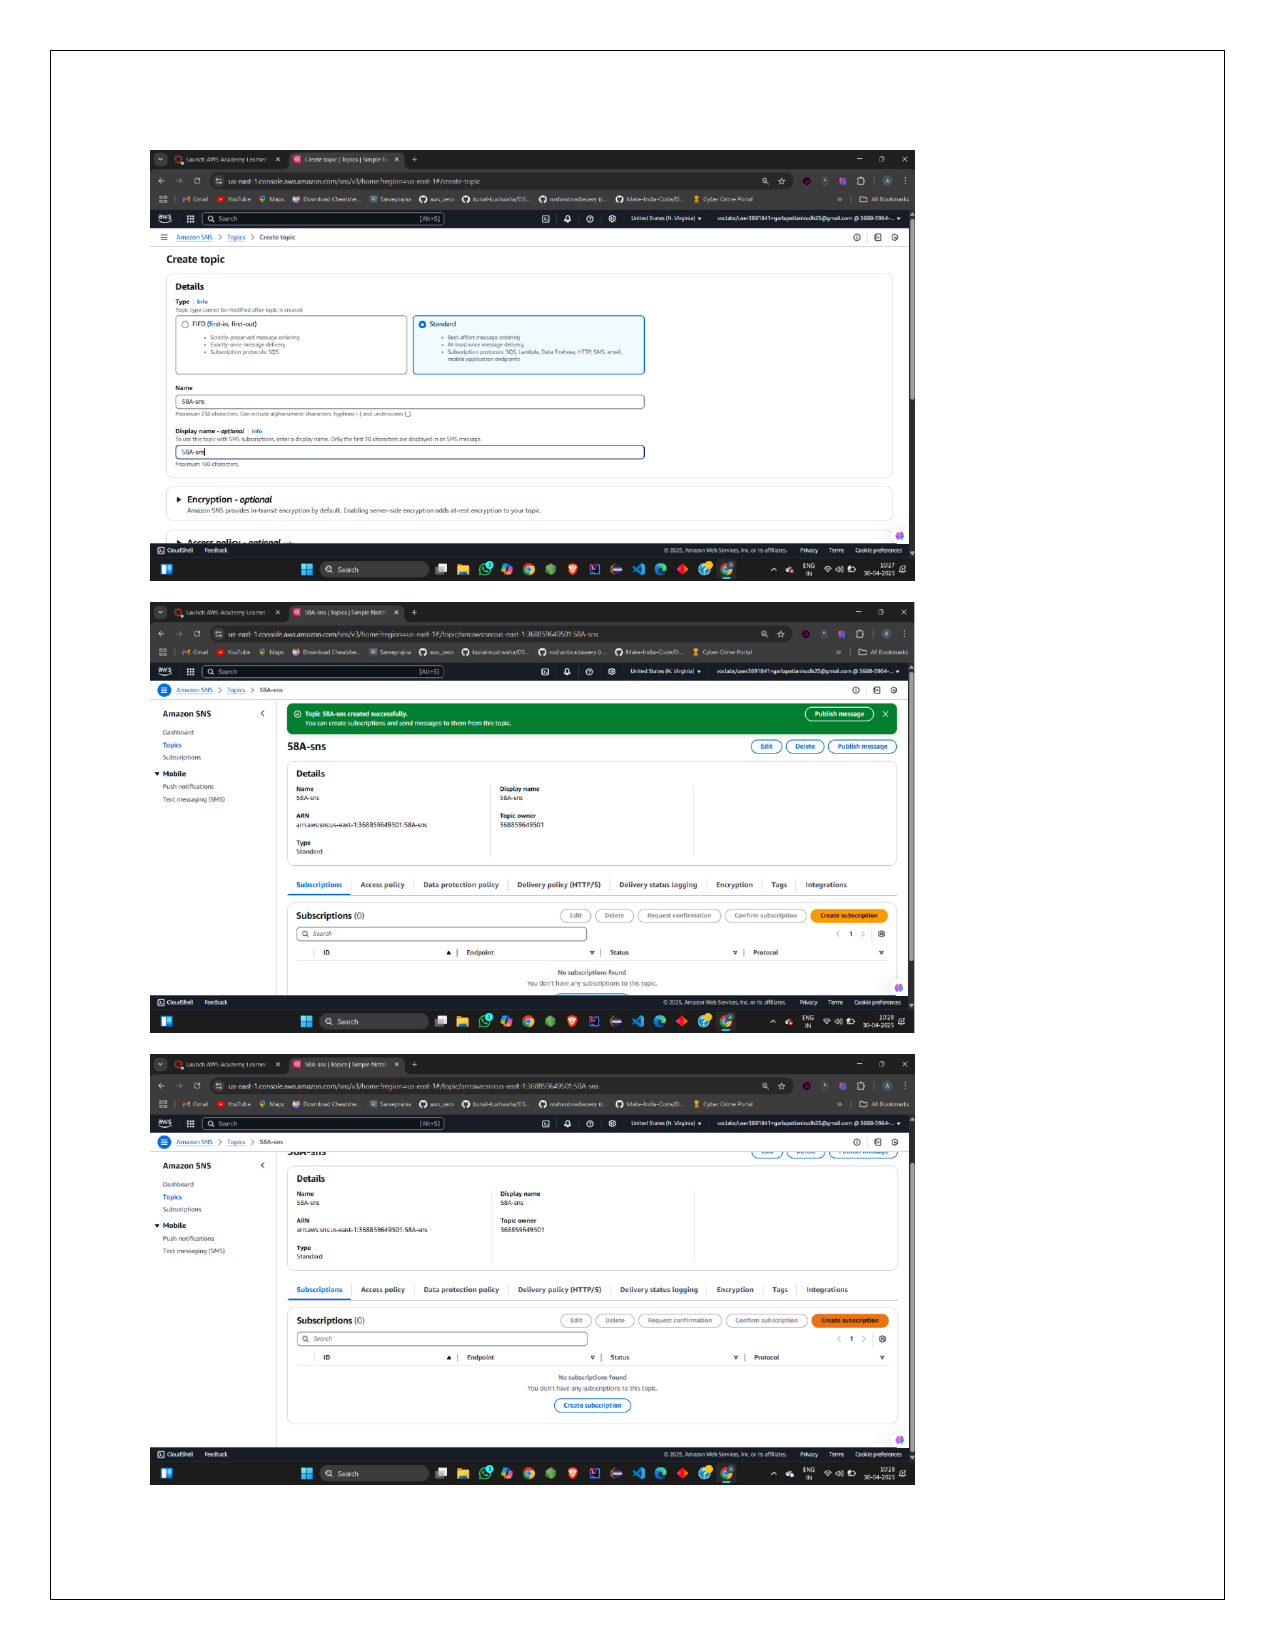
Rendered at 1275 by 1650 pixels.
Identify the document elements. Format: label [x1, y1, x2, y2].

picture [150, 150, 915, 581]
picture [150, 602, 915, 1033]
picture [150, 1054, 915, 1485]
